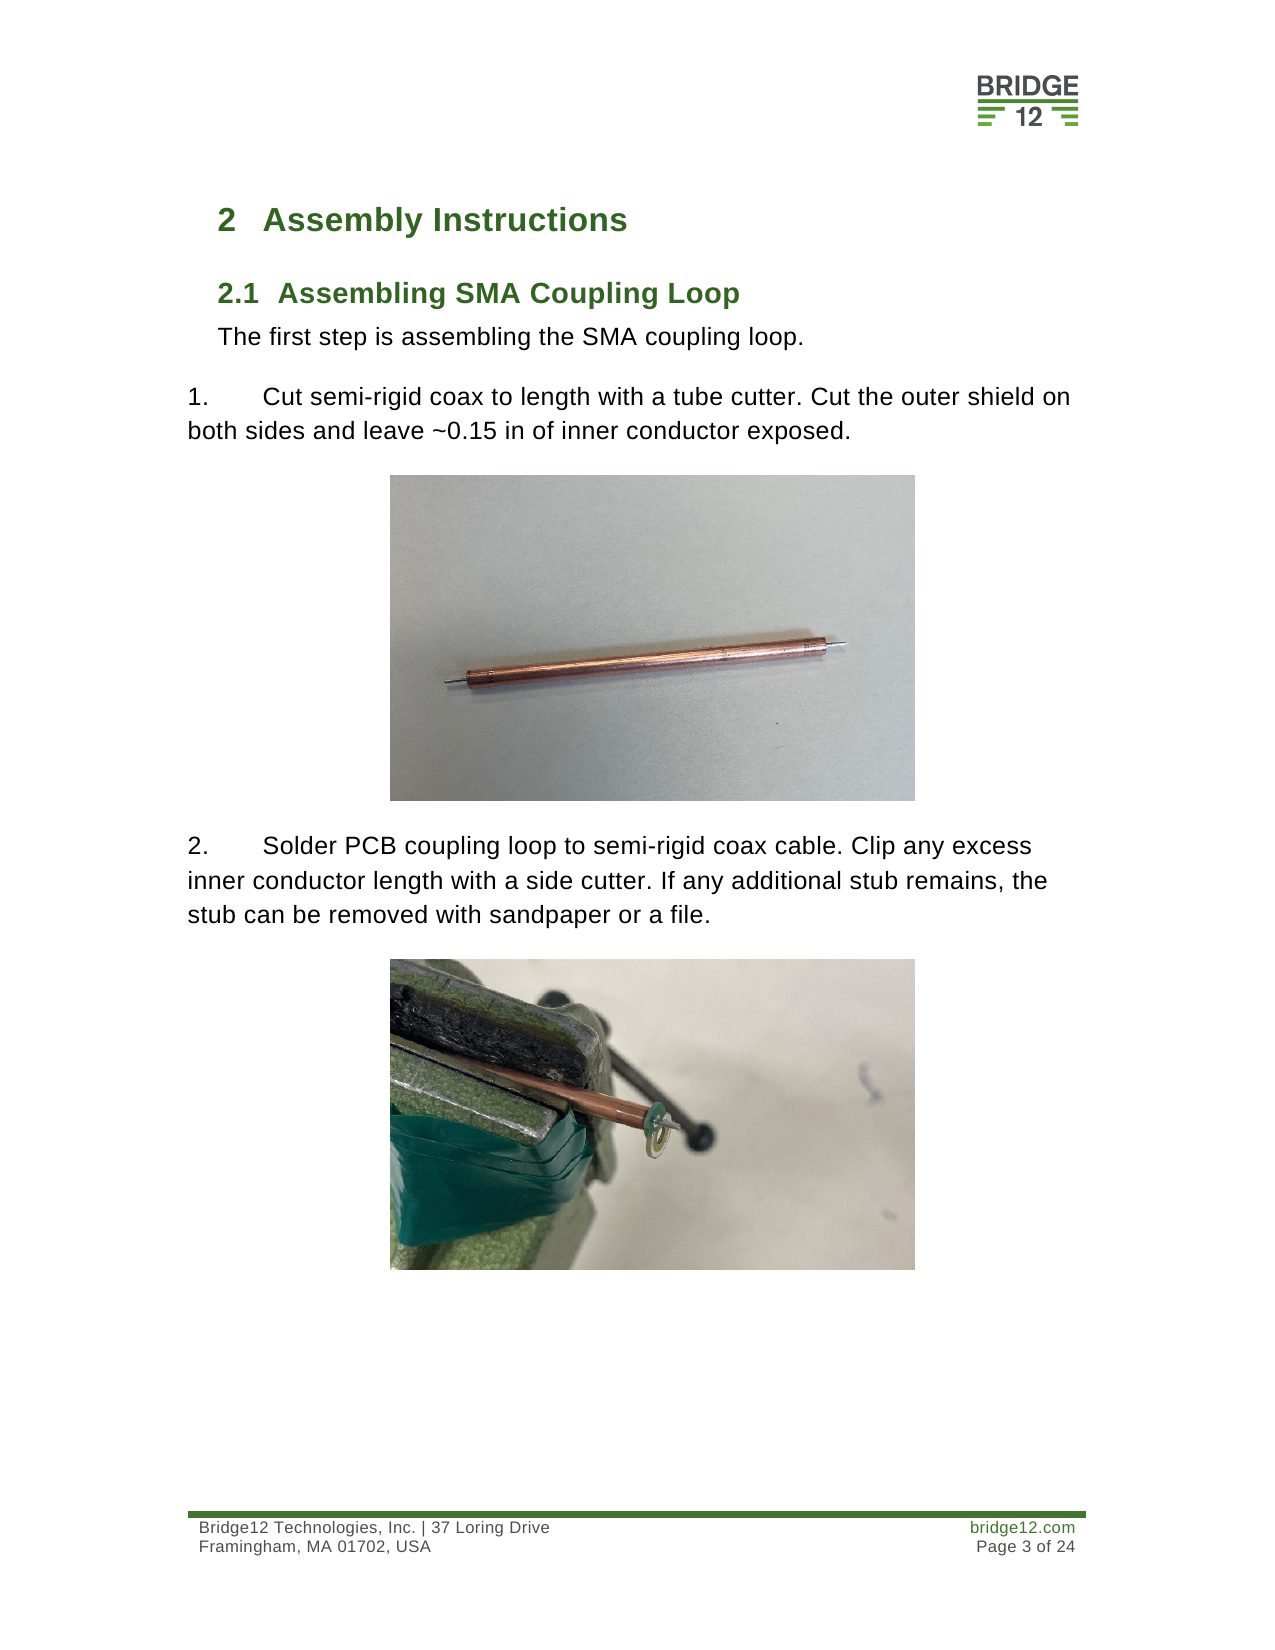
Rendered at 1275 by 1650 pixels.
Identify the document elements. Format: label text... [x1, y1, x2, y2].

picture [977, 75, 1079, 126]
subtitle Assembly Instructions [217, 200, 1087, 239]
picture [390, 475, 915, 801]
list Solder PCB coupling loop to semi-rigid coax cable. Clip any excess inner conductor length with a side cutter. If any additional stub remains, the stub can be removed with sandpaper or a file. [187, 831, 1087, 929]
text The first step is assembling the SMA coupling loop. [187, 322, 1087, 351]
picture [390, 959, 915, 1270]
subtitle Assembling SMA Coupling Loop [217, 276, 1087, 310]
list Cut semi-rigid coax to length with a tube cutter. Cut the outer shield on both sides and leave ~0.15 in of inner conductor exposed. [187, 382, 1087, 445]
